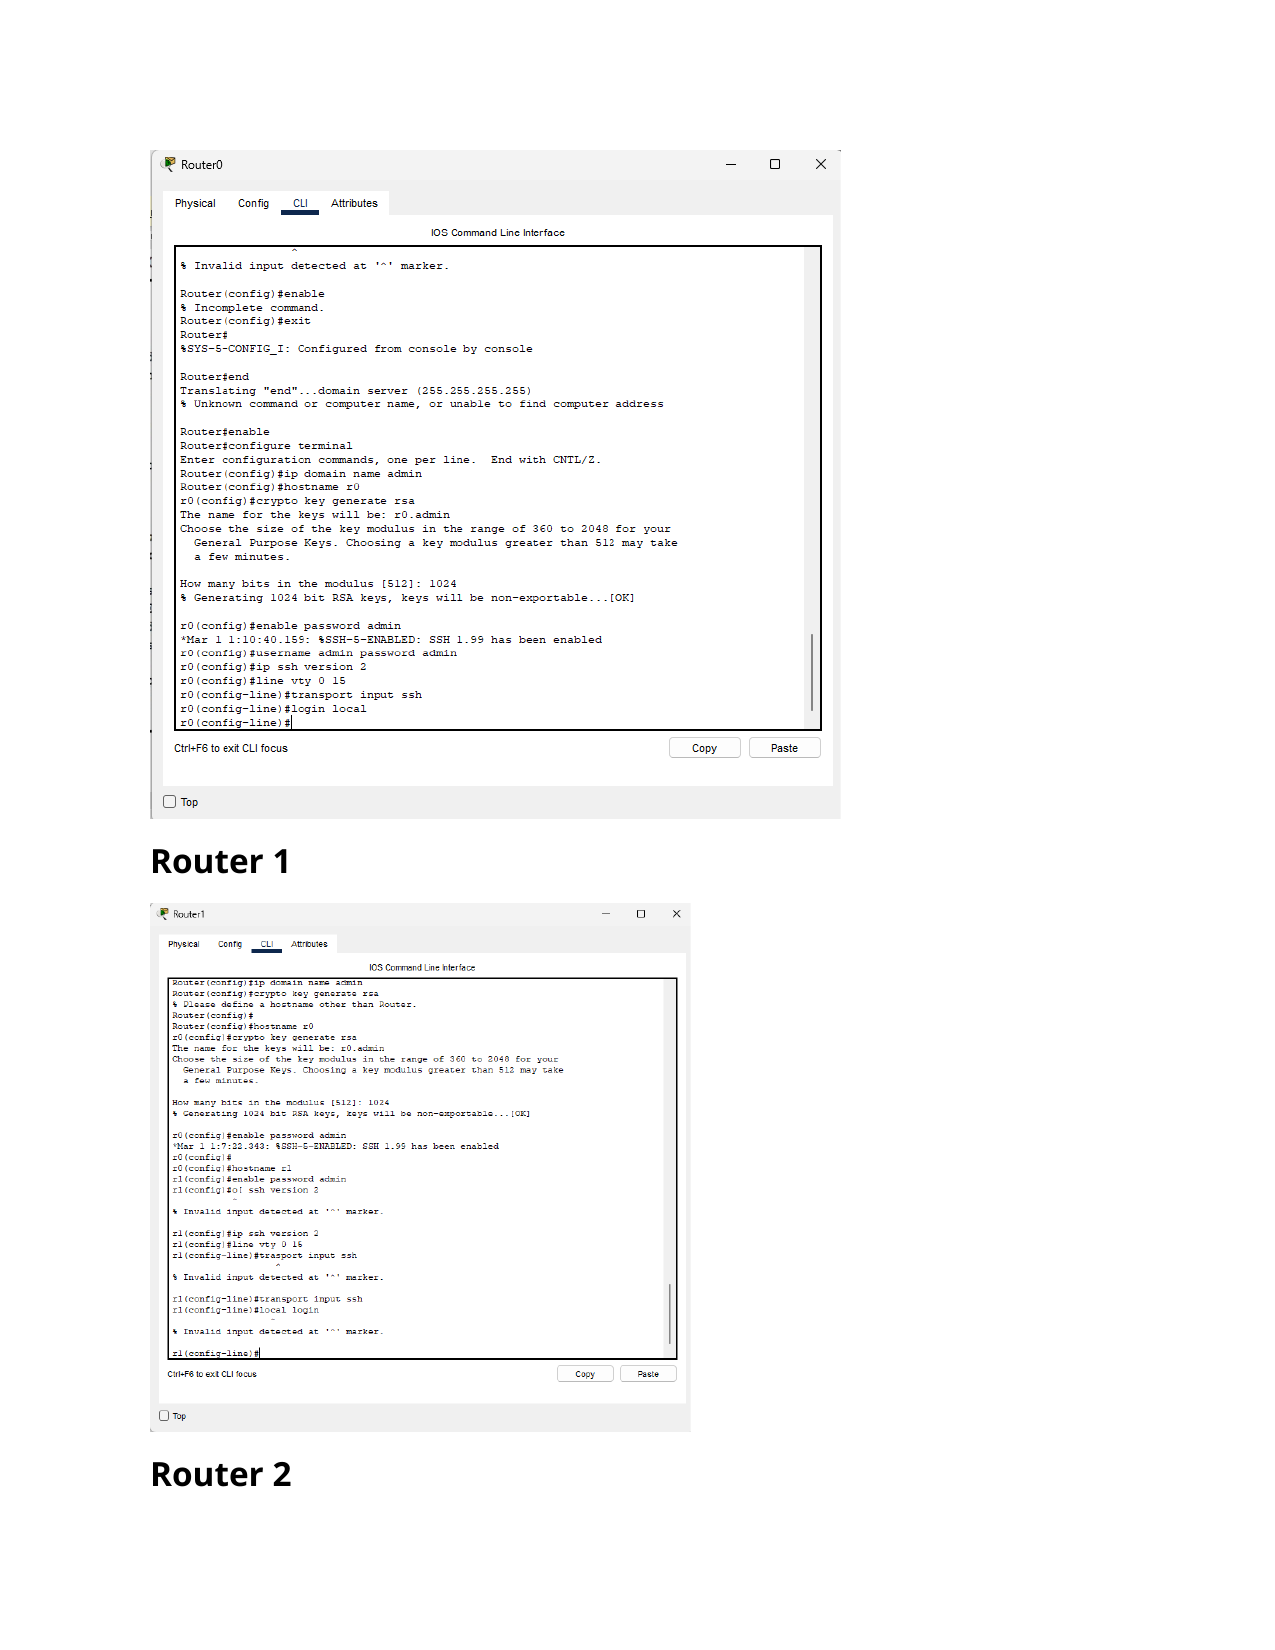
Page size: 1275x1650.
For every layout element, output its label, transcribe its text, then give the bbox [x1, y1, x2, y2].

text Router 1 [150, 838, 1125, 883]
picture [150, 903, 691, 1432]
picture [150, 150, 841, 819]
text Router 2 [150, 1450, 1125, 1496]
